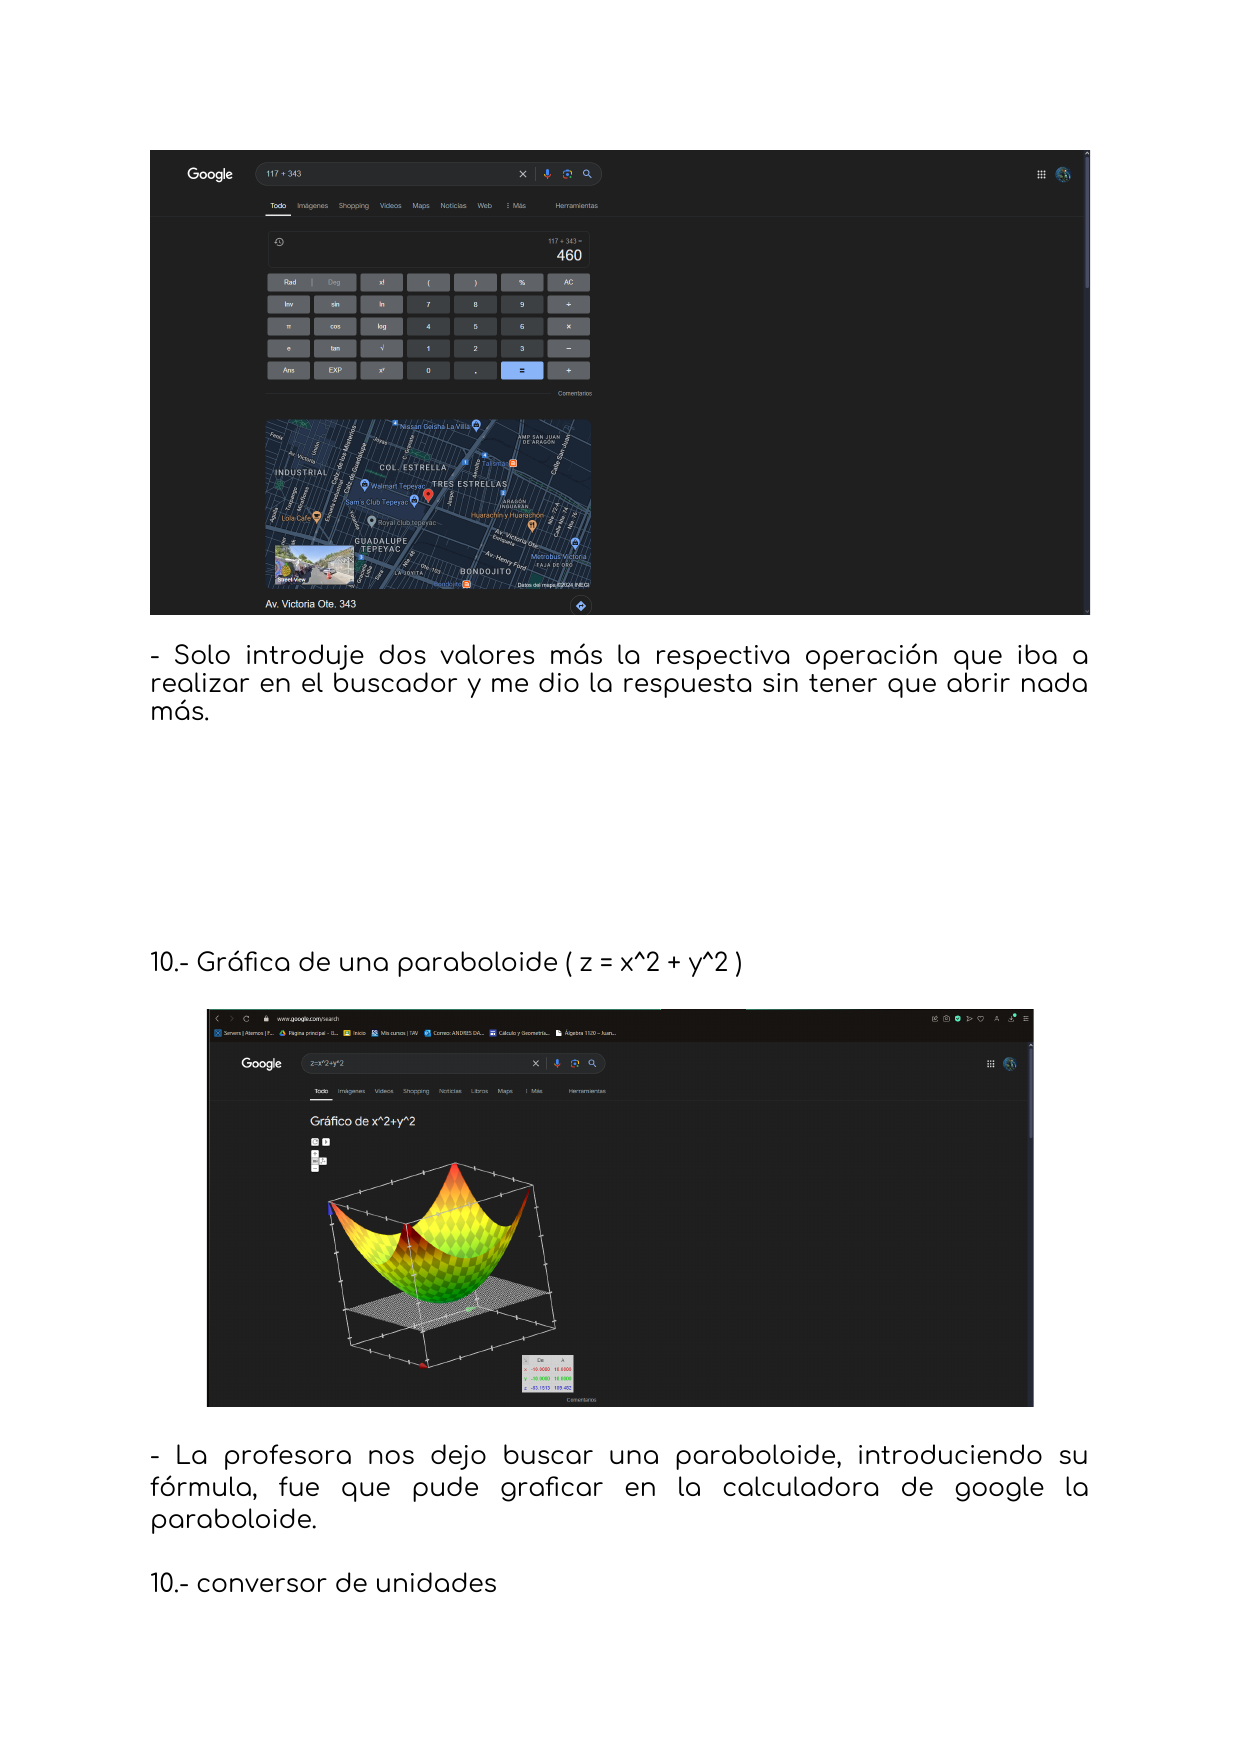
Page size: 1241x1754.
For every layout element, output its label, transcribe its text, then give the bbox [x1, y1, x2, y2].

picture [206, 1009, 1034, 1407]
text 10.- conversor de unidades [150, 1571, 1090, 1599]
text 10.- Gráfica de una paraboloide ( z = x^2 + y^2 ) [150, 949, 1090, 977]
text - Solo introduje dos valores más la respectiva operación que iba a realizar en el buscador y me dio la respuesta sin tener que abrir nada más. [150, 642, 1090, 726]
picture [150, 150, 1091, 615]
text - La profesora nos dejo buscar una paraboloide, introduciendo su fórmula, fue que pude graficar en la calculadora de google la paraboloide. [150, 1442, 1090, 1534]
